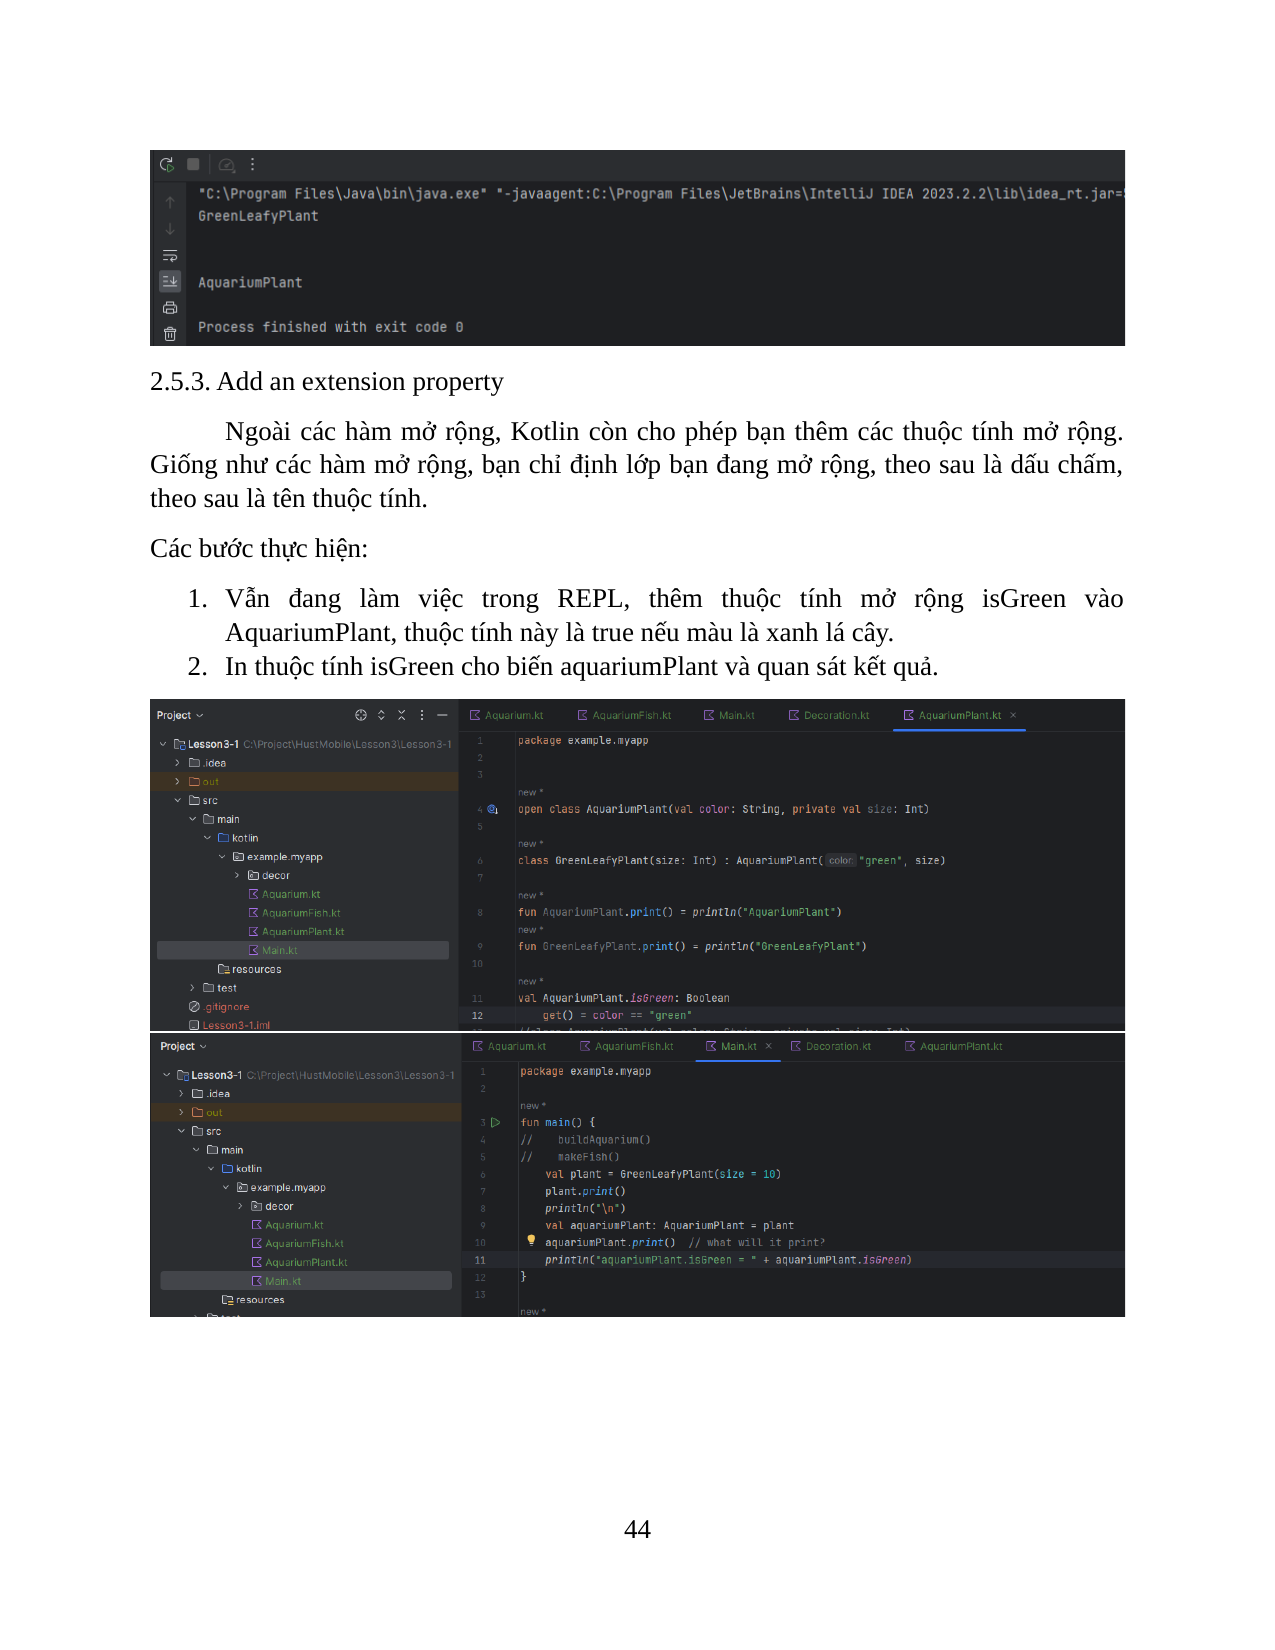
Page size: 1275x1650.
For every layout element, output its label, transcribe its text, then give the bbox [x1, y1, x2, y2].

subtitle 2.5.3. Add an extension property [150, 365, 1125, 396]
picture [150, 699, 1125, 1031]
list In thuộc tính isGreen cho biến aquariumPlant và quan sát kết quả. [187, 649, 1125, 681]
text Các bước thực hiện: [150, 532, 1125, 563]
list Vẫn đang làm việc trong REPL, thêm thuộc tính mở rộng isGreen vào AquariumPlant, thuộc tính này là true nếu màu là xanh lá cây. [187, 582, 1125, 647]
text Ngoài các hàm mở rộng, Kotlin còn cho phép bạn thêm các thuộc tính mở rộng. Giống như các hàm mở rộng, bạn chỉ định lớp bạn đang mở rộng, theo sau là dấu chấm, theo sau là tên thuộc tính. [150, 415, 1125, 513]
picture [150, 150, 1125, 346]
picture [150, 1033, 1125, 1317]
